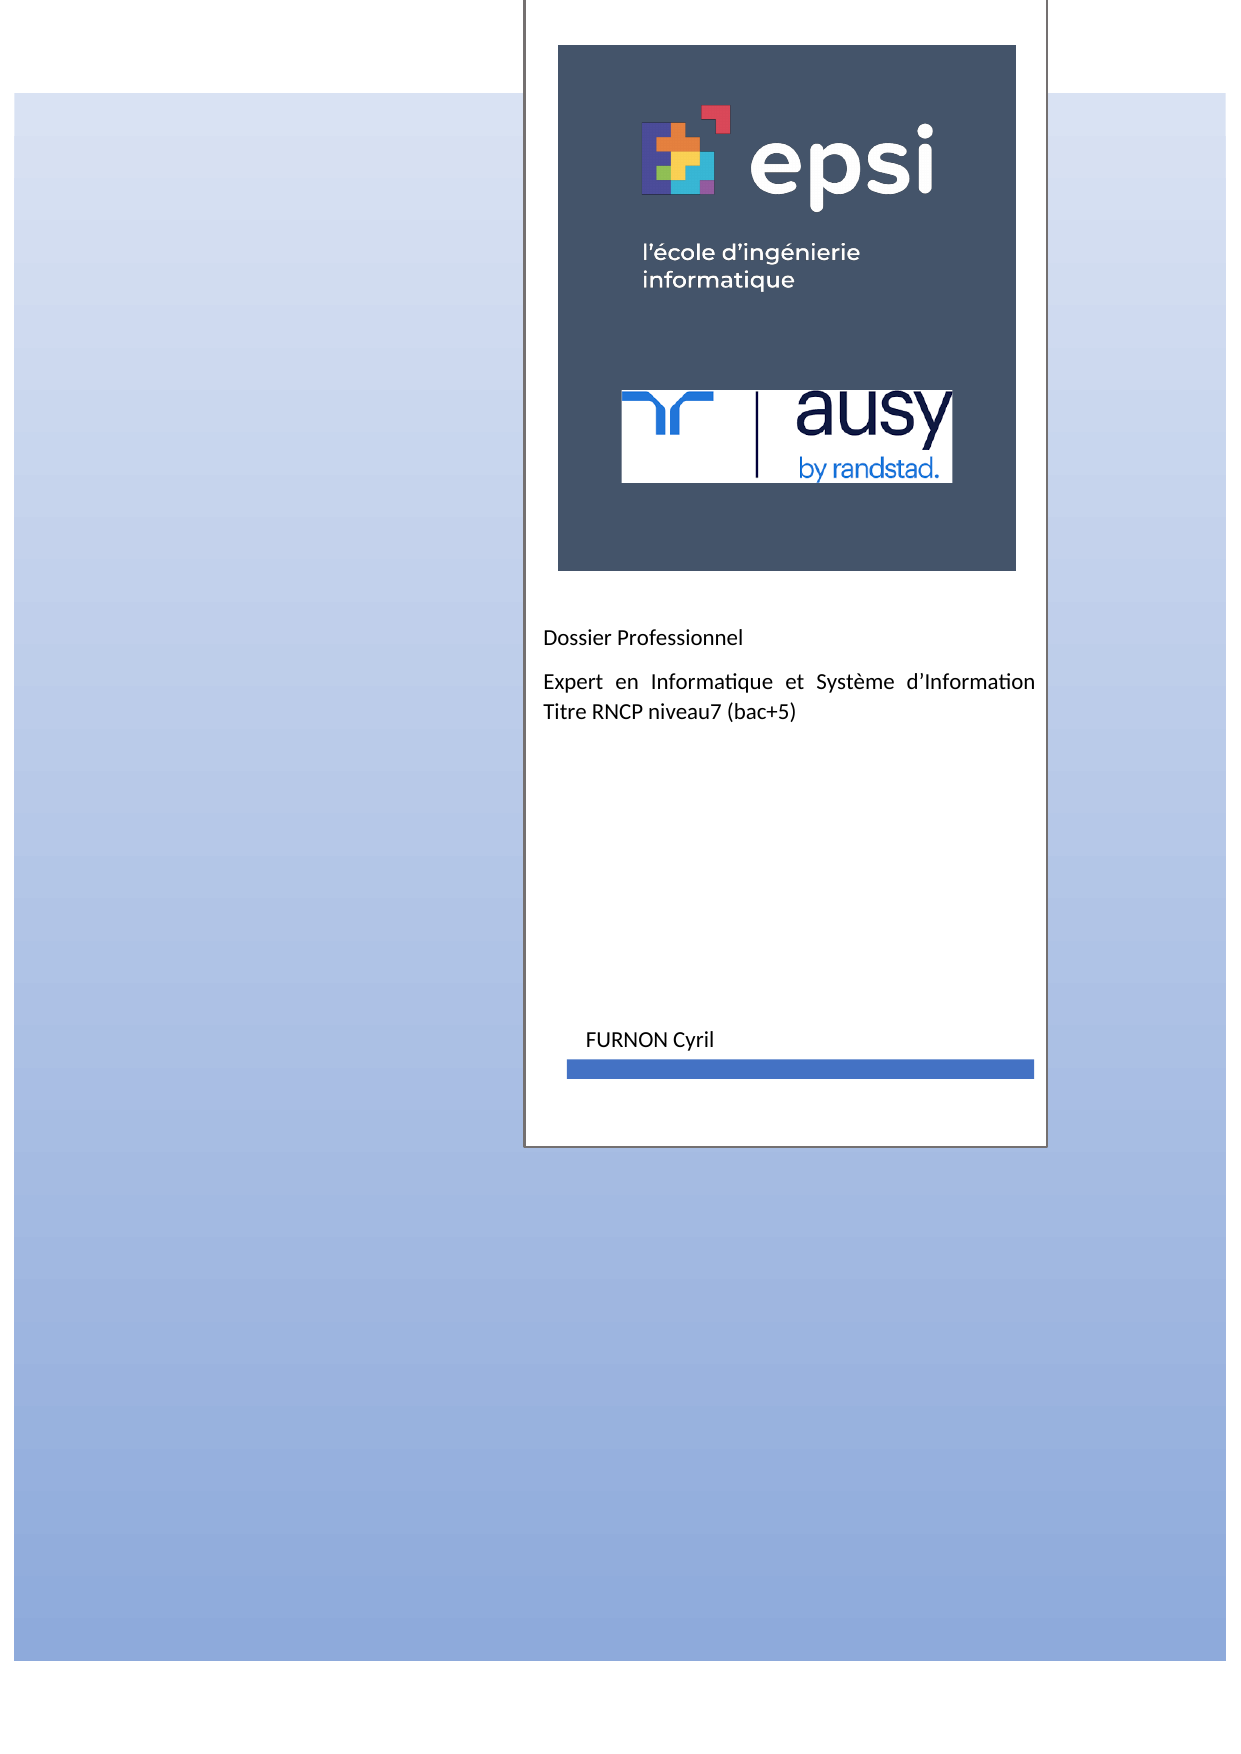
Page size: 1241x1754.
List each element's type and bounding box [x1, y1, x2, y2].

picture [621, 390, 953, 483]
picture [633, 100, 941, 308]
